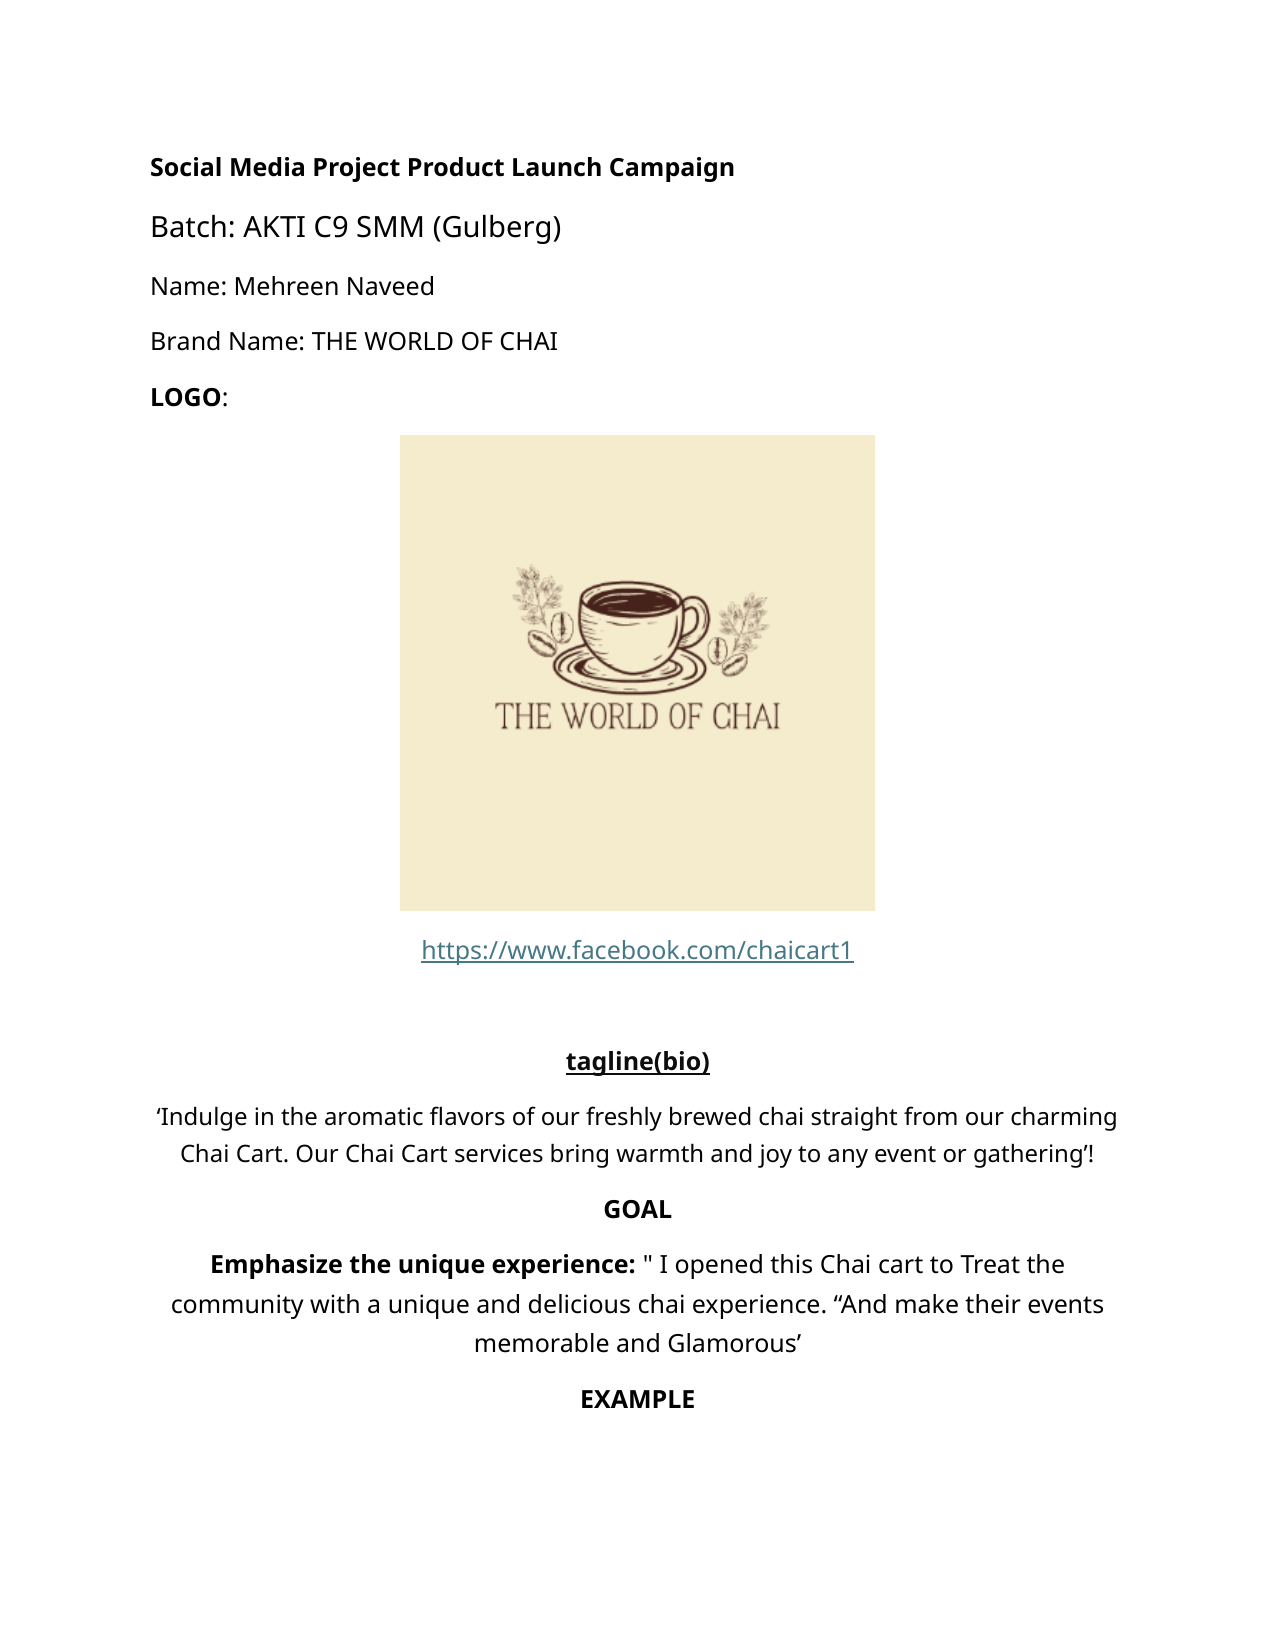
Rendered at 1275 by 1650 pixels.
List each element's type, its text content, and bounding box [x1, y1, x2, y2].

text Name: Mehreen Naveed [150, 268, 1125, 302]
text Batch: AKTI C9 SMM (Gulberg) [150, 206, 1125, 246]
text GOAL [150, 1191, 1125, 1225]
text tagline(bio) [150, 1044, 1125, 1078]
text EXAMPLE [150, 1381, 1125, 1415]
text LOGO: [150, 380, 1125, 414]
picture [400, 435, 876, 911]
text Brand Name: THE WORLD OF CHAI [150, 324, 1125, 358]
text Social Media Project Product Launch Campaign [150, 150, 1125, 184]
text ‘Indulge in the aromatic flavors of our freshly brewed chai straight from our charming Chai Cart. Our Chai Cart services bring warmth and joy to any event or gathering’! [150, 1100, 1125, 1170]
text Emphasize the unique experience: " I opened this Chai cart to Treat the community with a unique and delicious chai experience. “And make their events memorable and Glamorous’ [150, 1247, 1125, 1359]
text https://www.facebook.com/chaicart1 [150, 932, 1125, 966]
